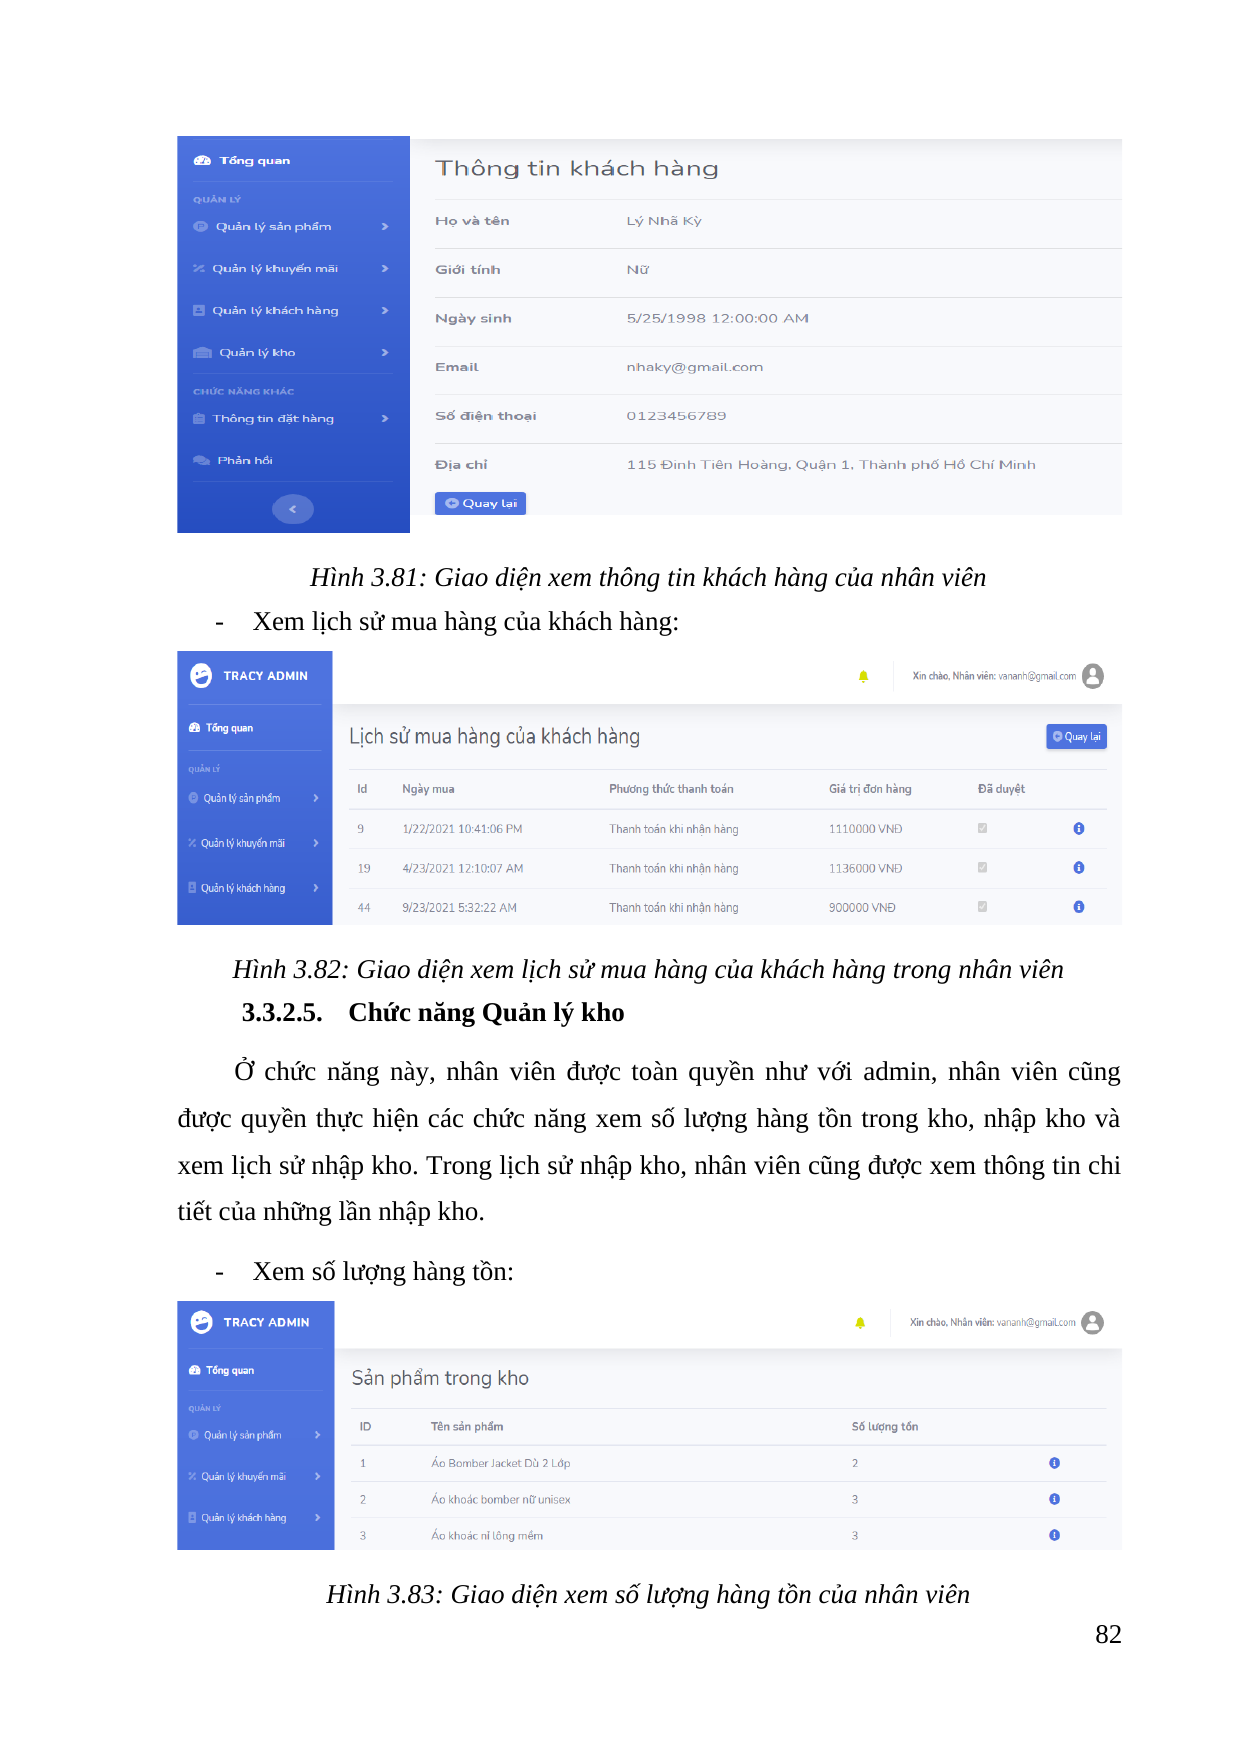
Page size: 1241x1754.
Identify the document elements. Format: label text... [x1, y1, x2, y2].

list Xem số lượng hàng tồn: [215, 1255, 1122, 1286]
list Xem lịch sử mua hàng của khách hàng: [215, 604, 1122, 636]
picture [177, 1301, 1123, 1550]
picture [177, 136, 1123, 533]
text Ở chức năng này, nhân viên được toàn quyền như với admin, nhân viên cũng được quyền thực hiện các chức năng xem số lượng hàng tồn trong kho, nhập kho và xem lịch sử nhập kho. Trong lịch sử nhập kho, nhân viên cũng được xem thông tin chi tiết của những lần nhập kho. [177, 1056, 1122, 1227]
picture [177, 651, 1123, 925]
subtitle Chức năng Quản lý kho [242, 996, 1122, 1027]
